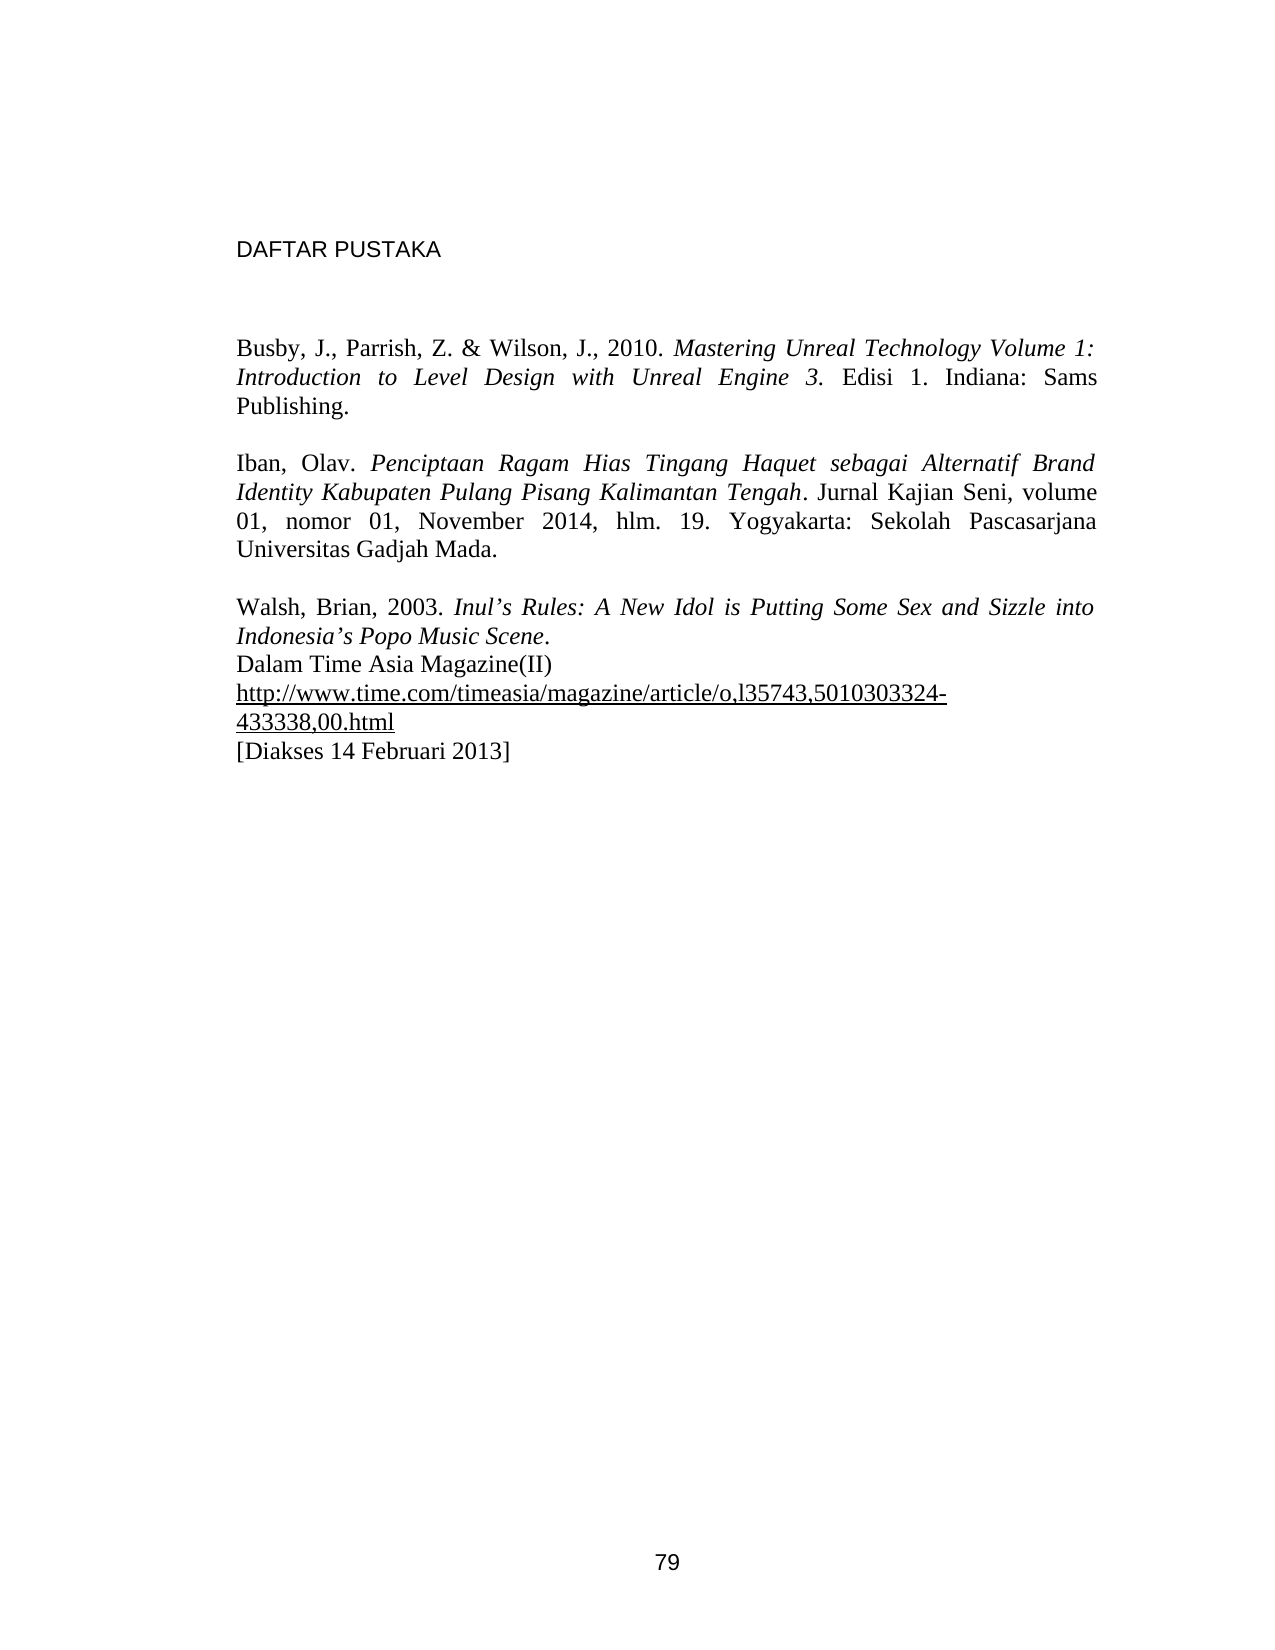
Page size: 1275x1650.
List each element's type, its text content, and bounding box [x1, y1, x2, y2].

text Walsh, Brian, 2003. Inul’s Rules: A New Idol is Putting Some Sex and Sizzle into Indonesia’s Popo Music Scene. [236, 592, 1098, 649]
text Iban, Olav. Penciptaan Ragam Hias Tingang Haquet sebagai Alternatif Brand Identity Kabupaten Pulang Pisang Kalimantan Tengah. Jurnal Kajian Seni, volume 01, nomor 01, November 2014, hlm. 19. Yogyakarta: Sekolah Pascasarjana Universitas Gadjah Mada. [236, 448, 1098, 563]
text Dalam Time Asia Magazine(II) [236, 649, 1098, 678]
text [Diakses 14 Februari 2013] [236, 736, 1098, 764]
text http://www.time.com/timeasia/magazine/article/o,l35743,5010303324-433338,00.html [236, 678, 1098, 736]
text Busby, J., Parrish, Z. & Wilson, J., 2010. Mastering Unreal Technology Volume 1: Introduction to Level Design with Unreal Engine 3. Edisi 1. Indiana: Sams Publishing. [236, 333, 1098, 419]
text DAFTAR PUSTAKA [236, 236, 1098, 263]
